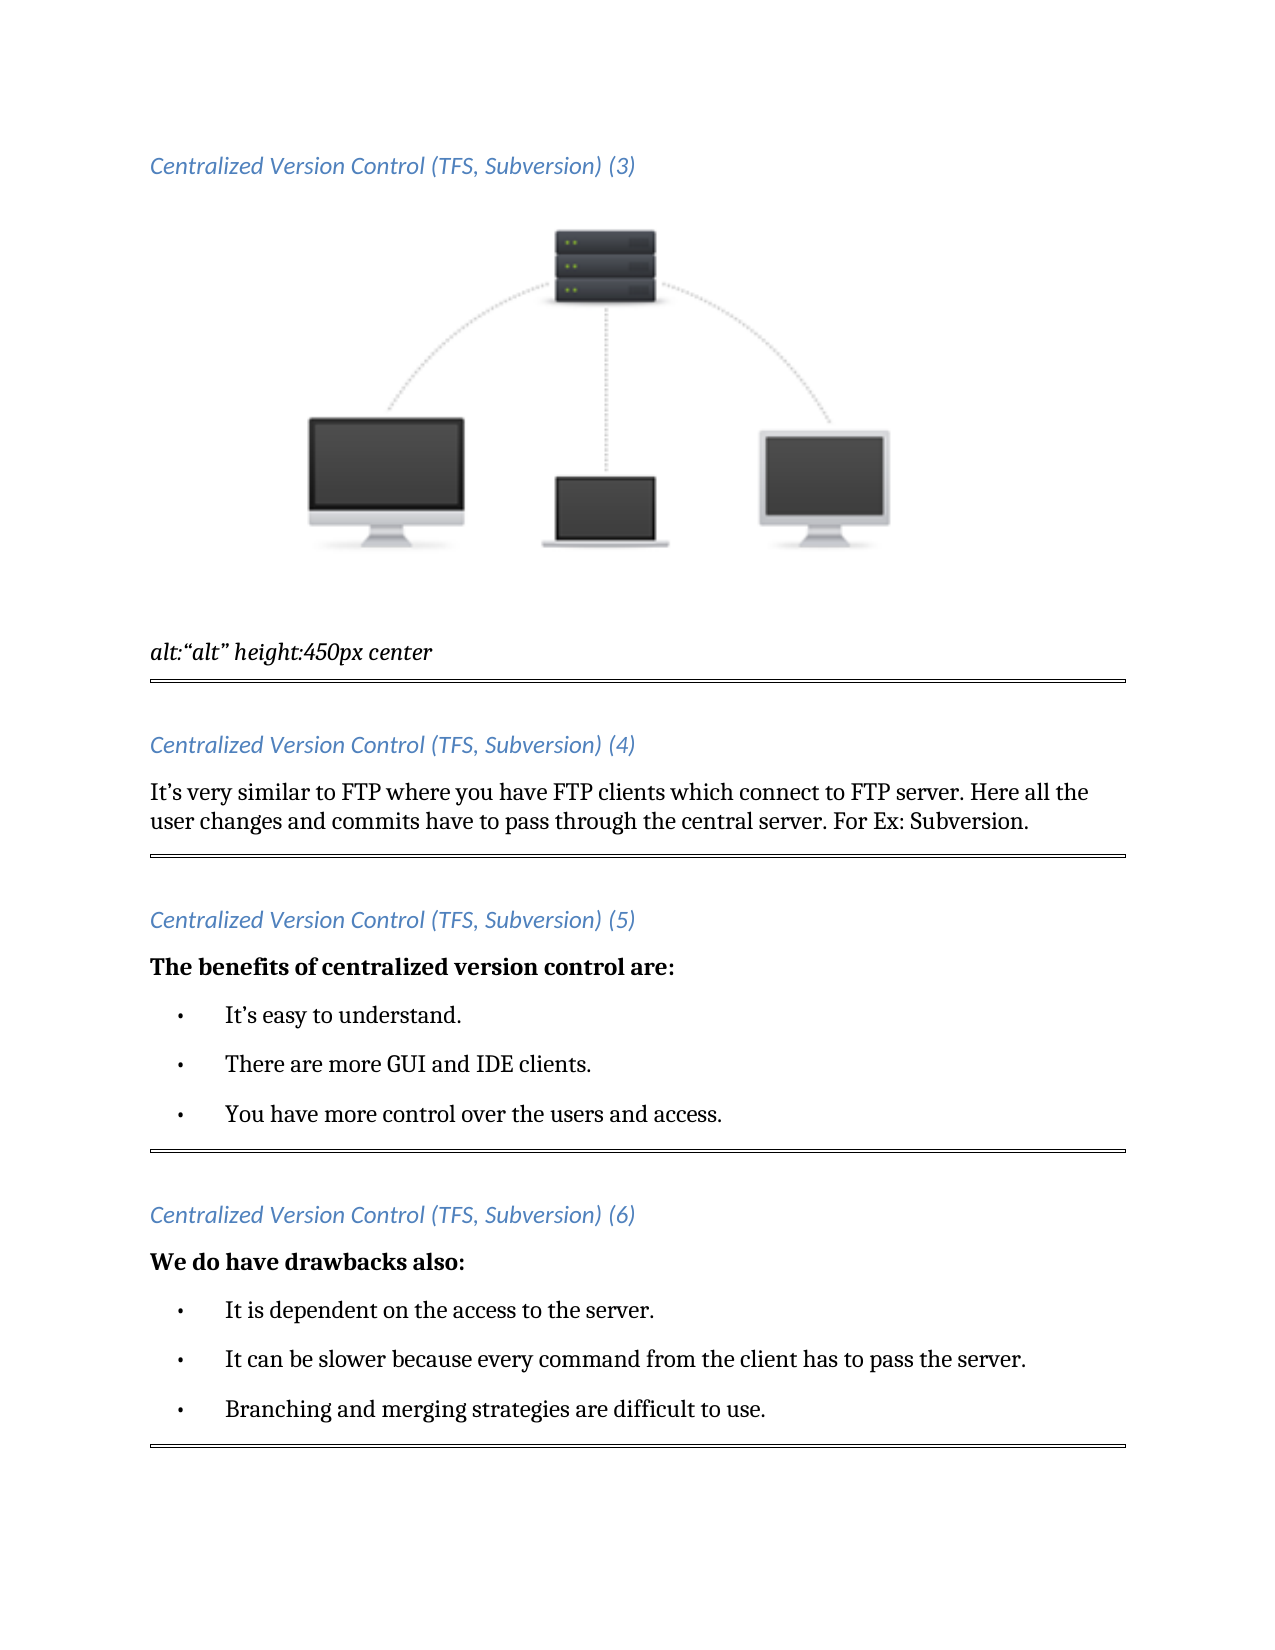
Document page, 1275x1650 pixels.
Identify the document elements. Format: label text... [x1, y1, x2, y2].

subtitle Centralized Version Control (TFS, Subversion) (3) [150, 150, 1125, 181]
list There are more GUI and IDE clients. [175, 1050, 1125, 1079]
list You have more control over the users and access. [175, 1100, 1125, 1128]
picture [168, 180, 1044, 617]
text We do have drawbacks also: [150, 1248, 1125, 1277]
list Branching and merging strategies are difficult to use. [175, 1395, 1125, 1424]
list It is dependent on the access to the server. [175, 1296, 1125, 1324]
subtitle Centralized Version Control (TFS, Subversion) (4) [150, 729, 1125, 759]
text alt:“alt” height:450px center [150, 638, 1125, 667]
list It’s easy to understand. [175, 1001, 1125, 1029]
list It can be slower because every command from the client has to pass the server. [175, 1345, 1125, 1374]
text The benefits of centralized version control are: [150, 953, 1125, 982]
text It’s very similar to FTP where you have FTP clients which connect to FTP server. Here all the user changes and commits have to pass through the central server. For Ex: Subversion. [150, 778, 1125, 836]
subtitle Centralized Version Control (TFS, Subversion) (5) [150, 904, 1125, 934]
subtitle Centralized Version Control (TFS, Subversion) (6) [150, 1199, 1125, 1229]
